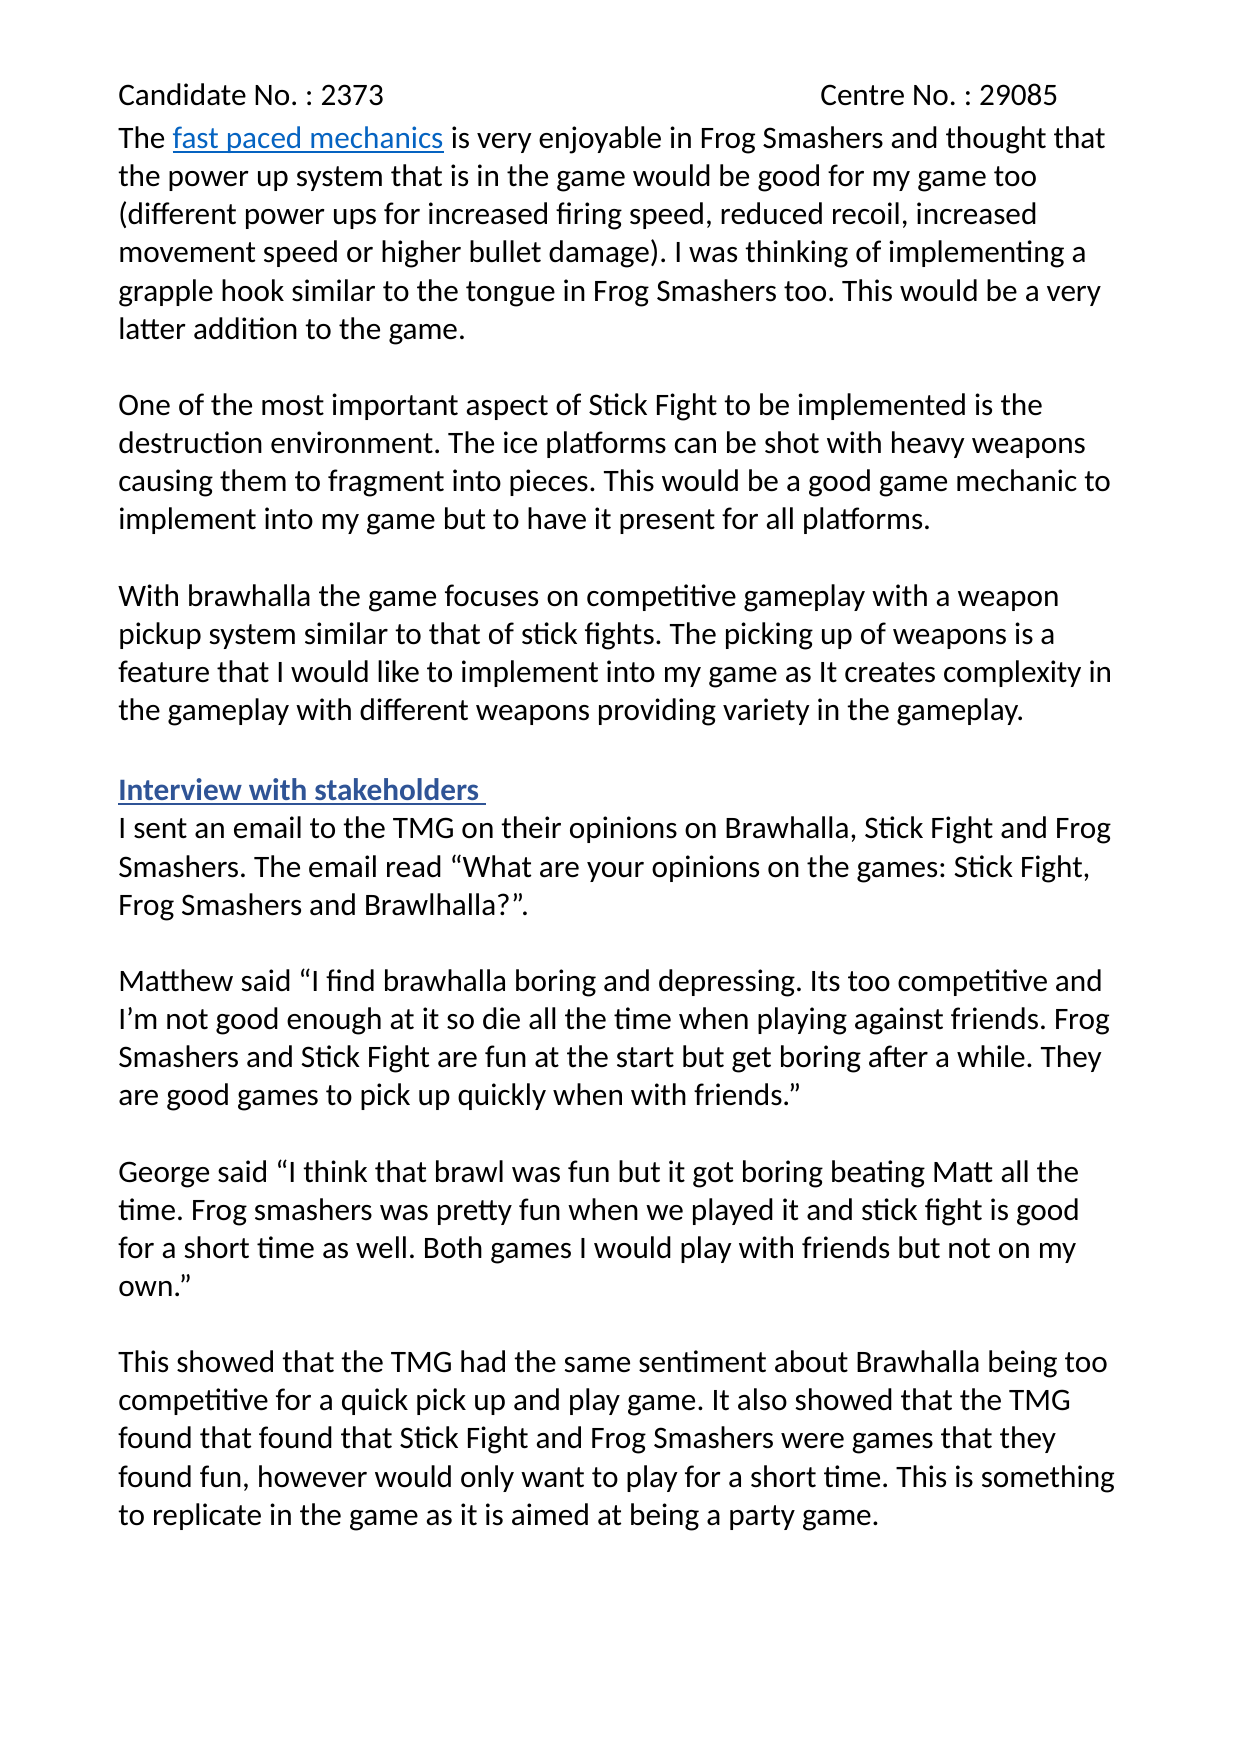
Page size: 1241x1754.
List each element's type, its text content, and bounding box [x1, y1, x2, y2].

text This showed that the TMG had the same sentiment about Brawhalla being too competitive for a quick pick up and play game. It also showed that the TMG found that found that Stick Fight and Frog Smashers were games that they found fun, however would only want to play for a short time. This is something to replicate in the game as it is aimed at being a party game. [118, 1342, 1122, 1533]
text The fast paced mechanics is very enjoyable in Frog Smashers and thought that the power up system that is in the game would be good for my game too (different power ups for increased firing speed, reduced recoil, increased movement speed or higher bullet damage). I was thinking of implementing a grapple hook similar to the tongue in Frog Smashers too. This would be a very latter addition to the game. [118, 118, 1122, 347]
subtitle Interview with stakeholders [118, 770, 1122, 808]
text I sent an email to the TMG on their opinions on Brawhalla, Stick Fight and Frog Smashers. The email read “What are your opinions on the games: Stick Fight, Frog Smashers and Brawlhalla?”. [118, 808, 1122, 923]
text Matthew said “I find brawhalla boring and depressing. Its too competitive and I’m not good enough at it so die all the time when playing against friends. Frog Smashers and Stick Fight are fun at the start but get boring after a while. They are good games to pick up quickly when with friends.” [118, 961, 1122, 1113]
text One of the most important aspect of Stick Fight to be implemented is the destruction environment. The ice platforms can be shot with heavy weapons causing them to fragment into pieces. This would be a good game mechanic to implement into my game but to have it present for all platforms. [118, 385, 1122, 537]
text George said “I think that brawl was fun but it got boring beating Matt all the time. Frog smashers was pretty fun when we played it and stick fight is good for a short time as well. Both games I would play with friends but not on my own.” [118, 1152, 1122, 1304]
text With brawhalla the game focuses on competitive gameplay with a weapon pickup system similar to that of stick fights. The picking up of weapons is a feature that I would like to implement into my game as It creates complexity in the gameplay with different weapons providing variety in the gameplay. [118, 576, 1122, 728]
